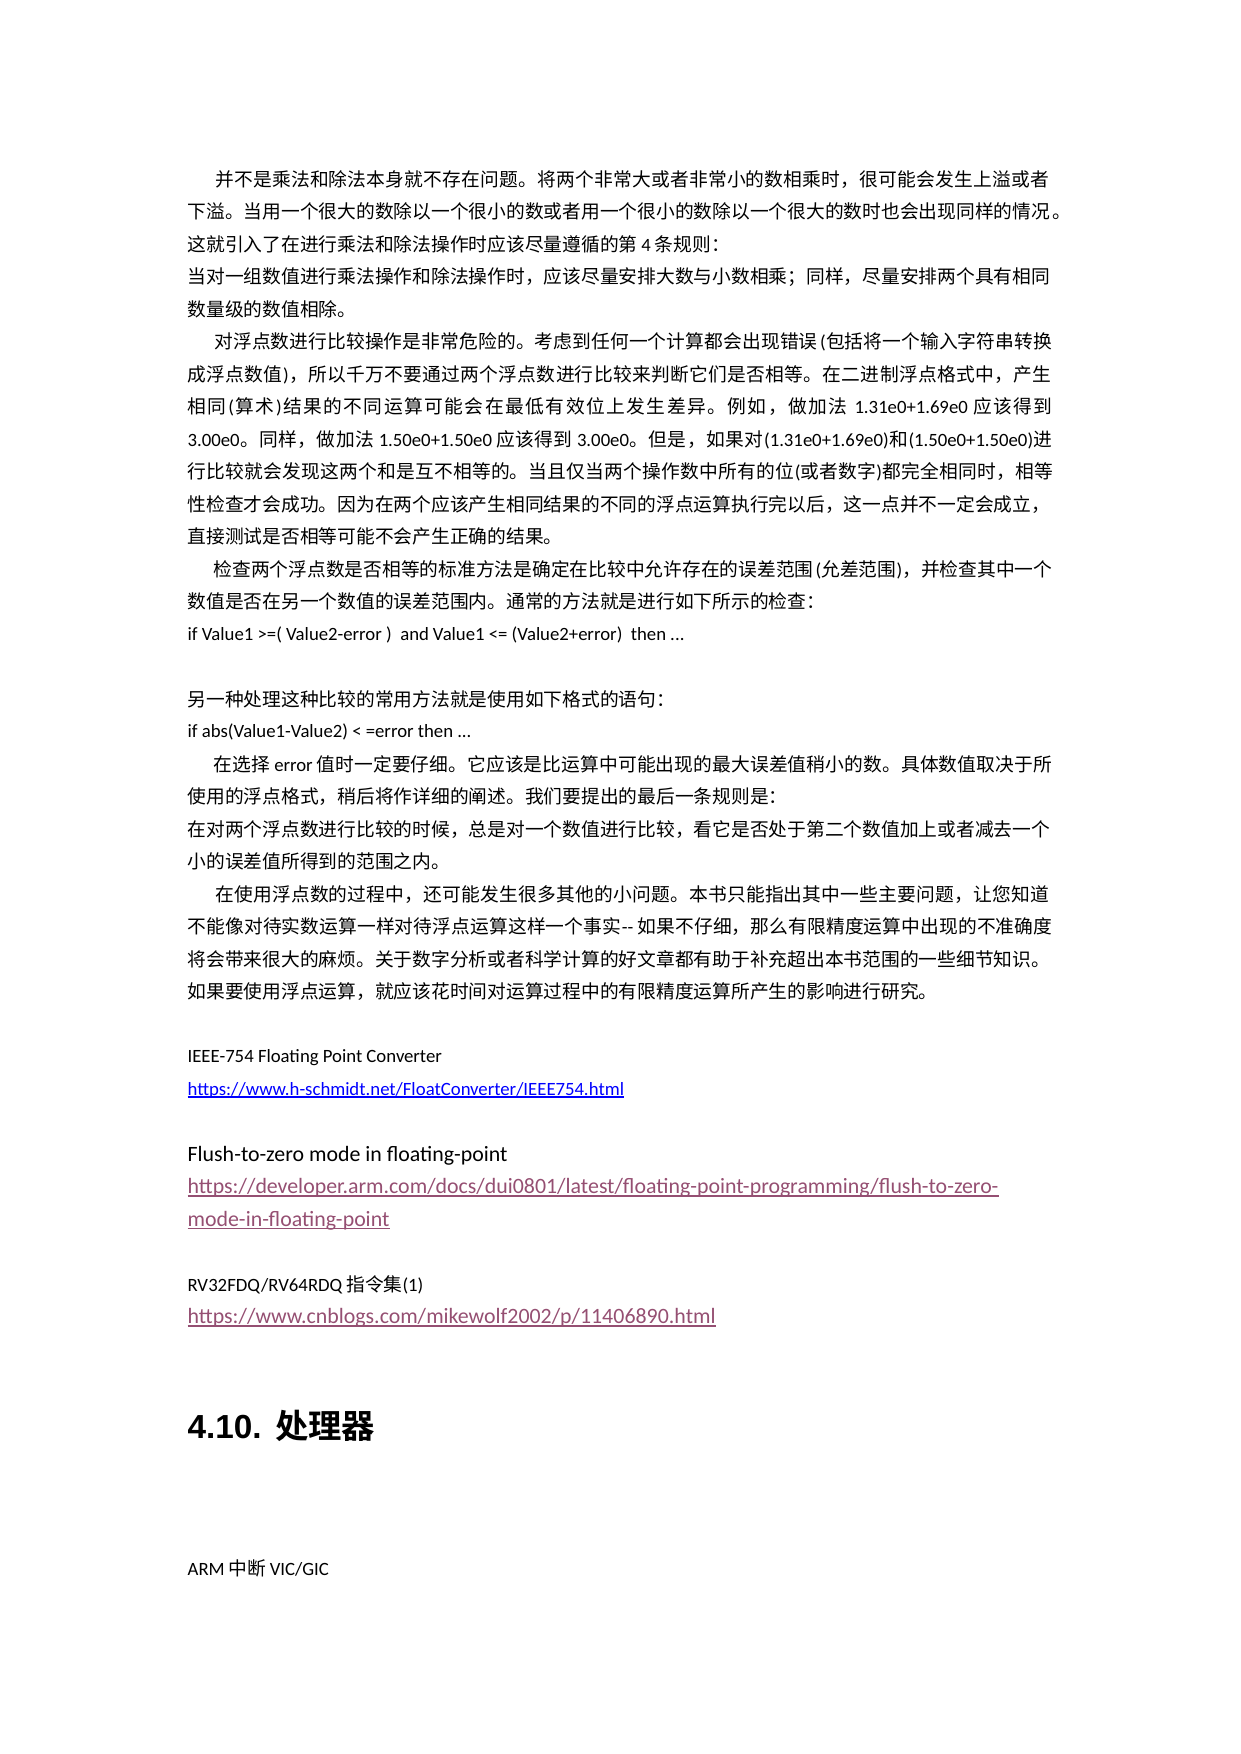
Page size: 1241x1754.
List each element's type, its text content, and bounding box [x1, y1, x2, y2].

text 并不是乘法和除法本身就不存在问题。将两个非常大或者非常小的数相乘时，很可能会发生上溢或者下溢。当用一个很大的数除以一个很小的数或者用一个很小的数除以一个很大的数时也会出现同样的情况。这就引入了在进行乘法和除法操作时应该尽量遵循的第4条规则： [187, 162, 1053, 259]
text https://www.h-schmidt.net/FloatConverter/IEEE754.html [187, 1072, 1053, 1104]
text 对浮点数进行比较操作是非常危险的。考虑到任何一个计算都会出现错误(包括将一个输入字符串转换成浮点数值)，所以千万不要通过两个浮点数进行比较来判断它们是否相等。在二进制浮点格式中，产生相同(算术)结果的不同运算可能会在最低有效位上发生差异。例如，做加法1.31e0+1.69e0应该得到3.00e0。同样，做加法1.50e0+1.50e0应该得到3.00e0。但是，如果对(1.31e0+1.69e0)和(1.50e0+1.50e0)进行比较就会发现这两个和是互不相等的。当且仅当两个操作数中所有的位(或者数字)都完全相同时，相等性检查才会成功。因为在两个应该产生相同结果的不同的浮点运算执行完以后，这一点并不一定会成立，直接测试是否相等可能不会产生正确的结果。 [187, 324, 1053, 552]
text Flush-to-zero mode in floating-point [187, 1137, 1053, 1169]
text IEEE-754 Floating Point Converter [187, 1039, 1053, 1072]
text https://developer.arm.com/docs/dui0801/latest/floating-point-programming/flush-to-zero-mode-in-floating-point [187, 1169, 1053, 1234]
text RV32FDQ/RV64RDQ指令集(1) [187, 1267, 1053, 1299]
text 当对一组数值进行乘法操作和除法操作时，应该尽量安排大数与小数相乘；同样，尽量安排两个具有相同数量级的数值相除。 [187, 259, 1053, 324]
text if abs(Value1-Value2) < =error then ... [187, 714, 1053, 747]
subtitle 处理器 [187, 1392, 1053, 1457]
text 在对两个浮点数进行比较的时候，总是对一个数值进行比较，看它是否处于第二个数值加上或者减去一个小的误差值所得到的范围之内。 [187, 812, 1053, 877]
text 在选择error值时一定要仔细。它应该是比运算中可能出现的最大误差值稍小的数。具体数值取决于所使用的浮点格式，稍后将作详细的阐述。我们要提出的最后一条规则是： [187, 747, 1053, 812]
text if Value1 >=( Value2-error ) and Value1 <= (Value2+error) then ... [187, 617, 1053, 649]
text ARM中断VIC/GIC [187, 1551, 1053, 1583]
text https://www.cnblogs.com/mikewolf2002/p/11406890.html [187, 1299, 1053, 1332]
text 在使用浮点数的过程中，还可能发生很多其他的小问题。本书只能指出其中一些主要问题，让您知道不能像对待实数运算一样对待浮点运算这样一个事实-- 如果不仔细，那么有限精度运算中出现的不准确度将会带来很大的麻烦。关于数字分析或者科学计算的好文章都有助于补充超出本书范围的一些细节知识。如果要使用浮点运算，就应该花时间对运算过程中的有限精度运算所产生的影响进行研究。 [187, 877, 1053, 1007]
text 另一种处理这种比较的常用方法就是使用如下格式的语句： [187, 682, 1053, 714]
text 检查两个浮点数是否相等的标准方法是确定在比较中允许存在的误差范围(允差范围)，并检查其中一个数值是否在另一个数值的误差范围内。通常的方法就是进行如下所示的检查： [187, 552, 1053, 617]
